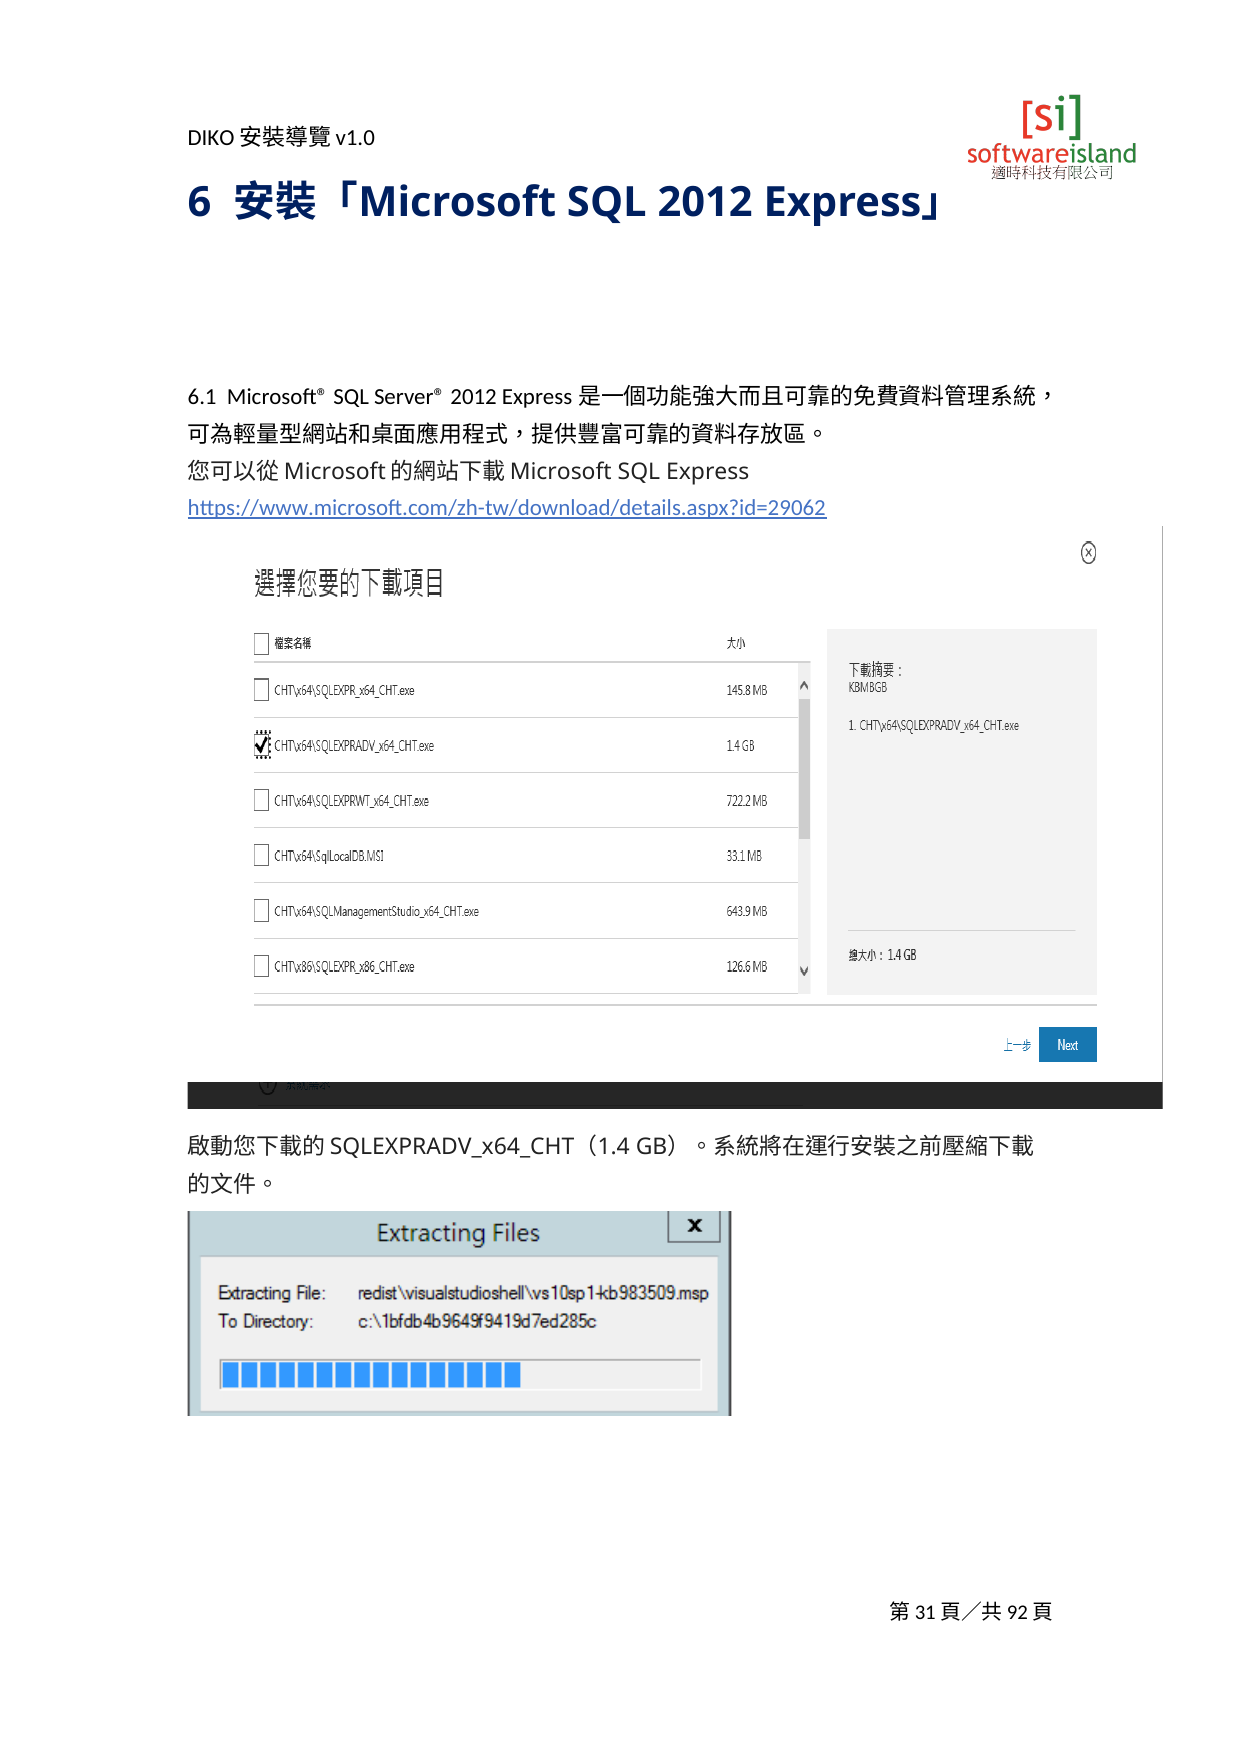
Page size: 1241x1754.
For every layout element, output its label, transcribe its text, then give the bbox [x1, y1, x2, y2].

picture [187, 526, 1163, 1109]
picture [967, 89, 1137, 180]
text 啟動您下載的SQLEXPRADV_x64_CHT（1.4 GB）。系統將在運行安裝之前壓縮下載的文件。 [187, 1109, 1053, 1201]
picture [187, 1211, 732, 1416]
text 6.1 Microsoft® SQL Server® 2012 Express 是一個功能強大而且可靠的免費資料管理系統，可為輕量型網站和桌面應用程式，提供豐富可靠的資料存放區。 您可以從Microsoft的網站下載Microsoft SQL Express [187, 376, 1053, 488]
subtitle 6 安裝「Microsoft SQL 2012 Express」 [187, 161, 1053, 236]
text https://www.microsoft.com/zh-tw/download/details.aspx?id=29062 [187, 488, 1053, 526]
